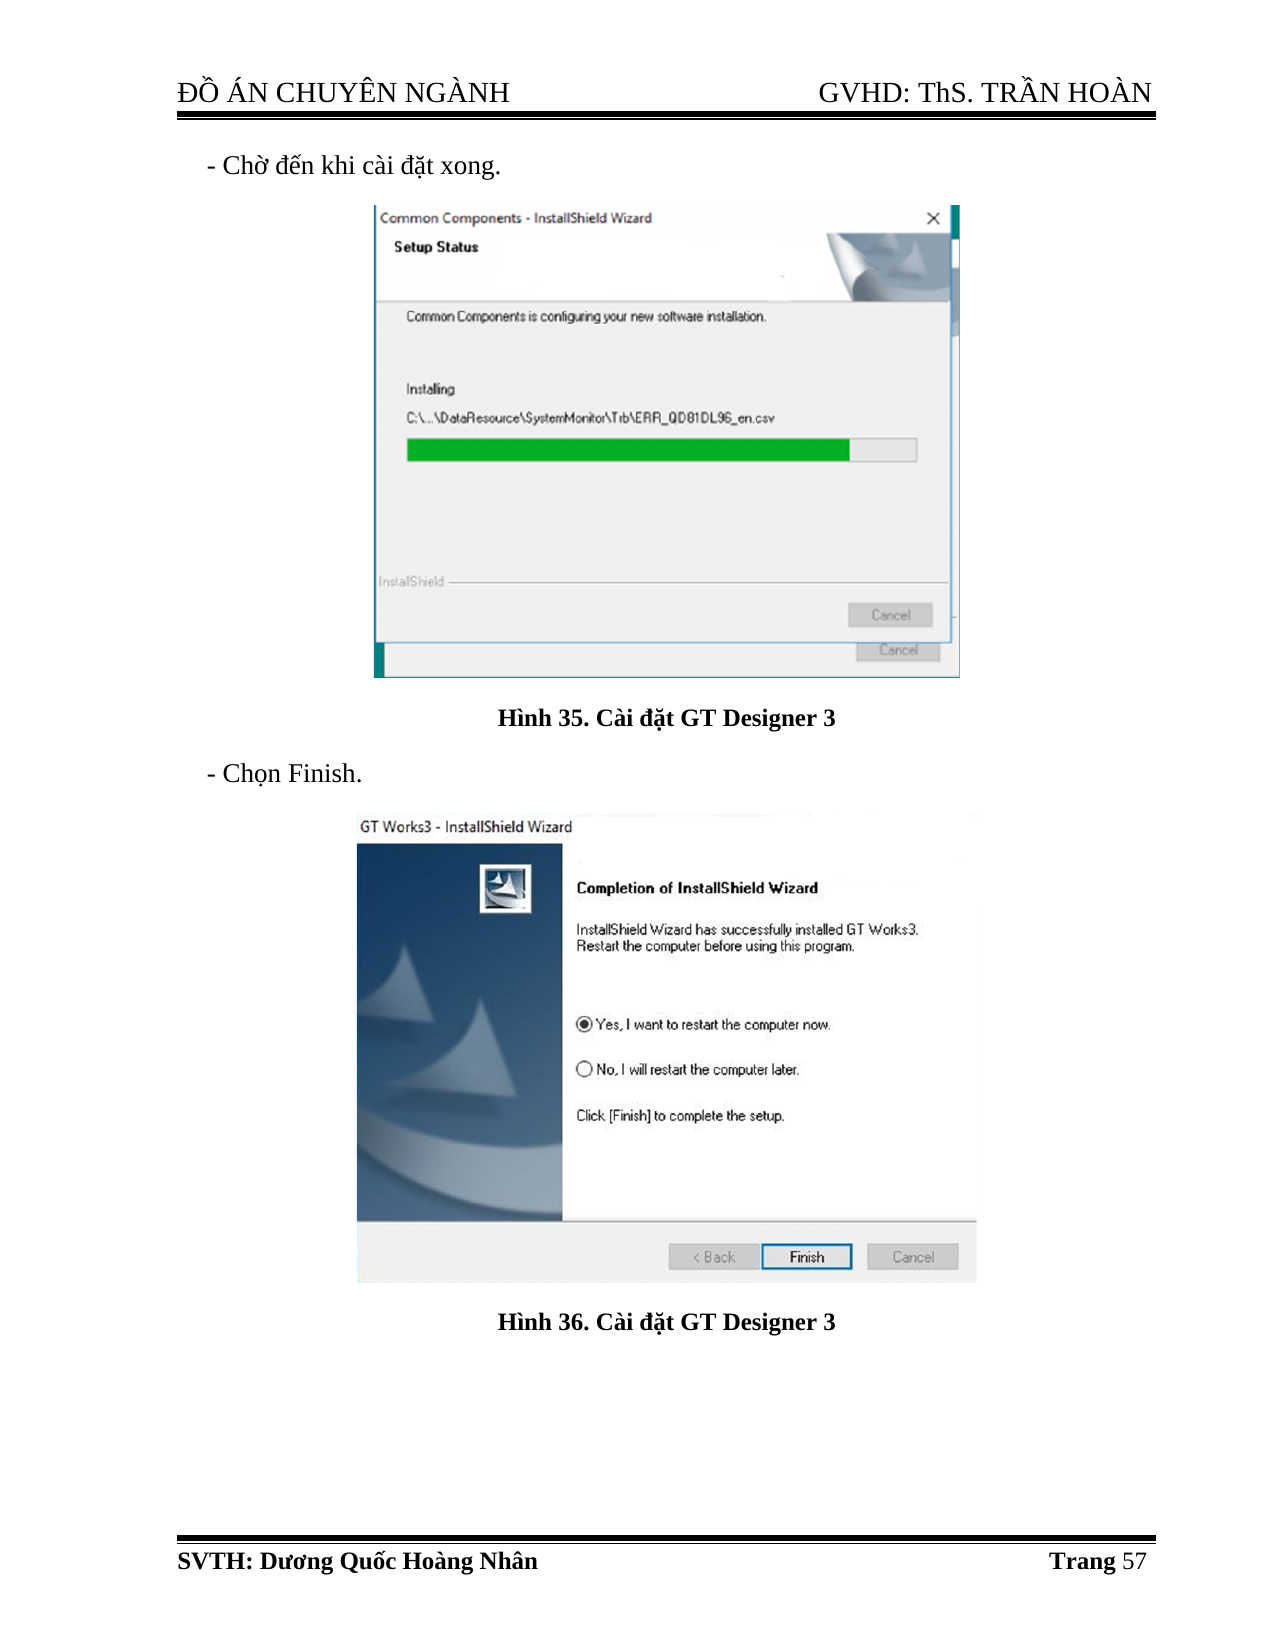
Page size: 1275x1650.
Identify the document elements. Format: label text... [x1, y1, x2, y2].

text Hình 35. Cài đặt GT Designer 3 [177, 703, 1156, 732]
text - Chờ đến khi cài đặt xong. [177, 149, 1156, 180]
text Hình 36. Cài đặt GT Designer 3 [177, 1307, 1156, 1336]
text - Chọn Finish. [177, 757, 1156, 788]
picture [356, 813, 977, 1283]
picture [373, 205, 960, 678]
